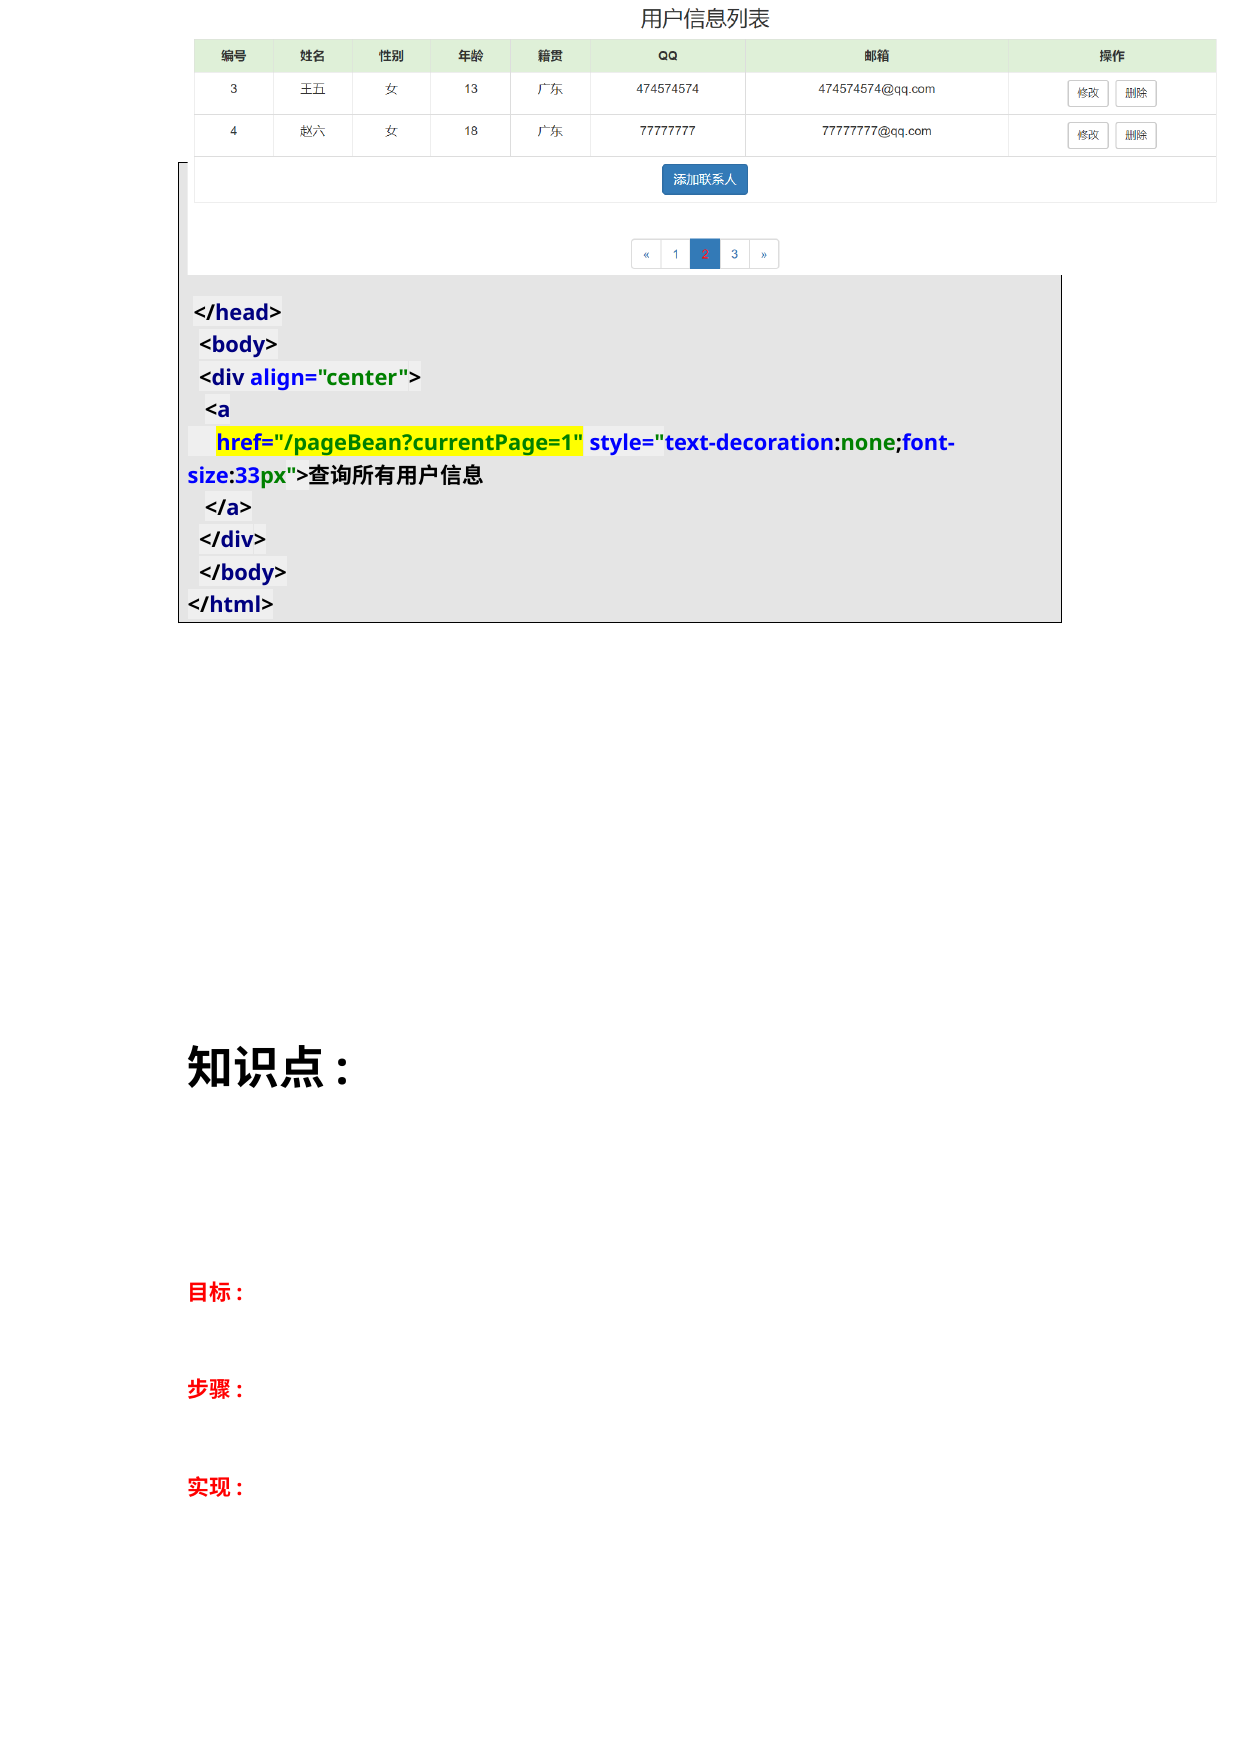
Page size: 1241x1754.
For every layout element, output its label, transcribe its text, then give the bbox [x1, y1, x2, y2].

text 目标 : [187, 1274, 1053, 1307]
picture [187, 0, 1224, 275]
subtitle 知识点 : [177, 1016, 1053, 1114]
text 步骤 : [187, 1372, 1053, 1404]
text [179, 163, 1061, 622]
text 实现 : [187, 1469, 1053, 1502]
